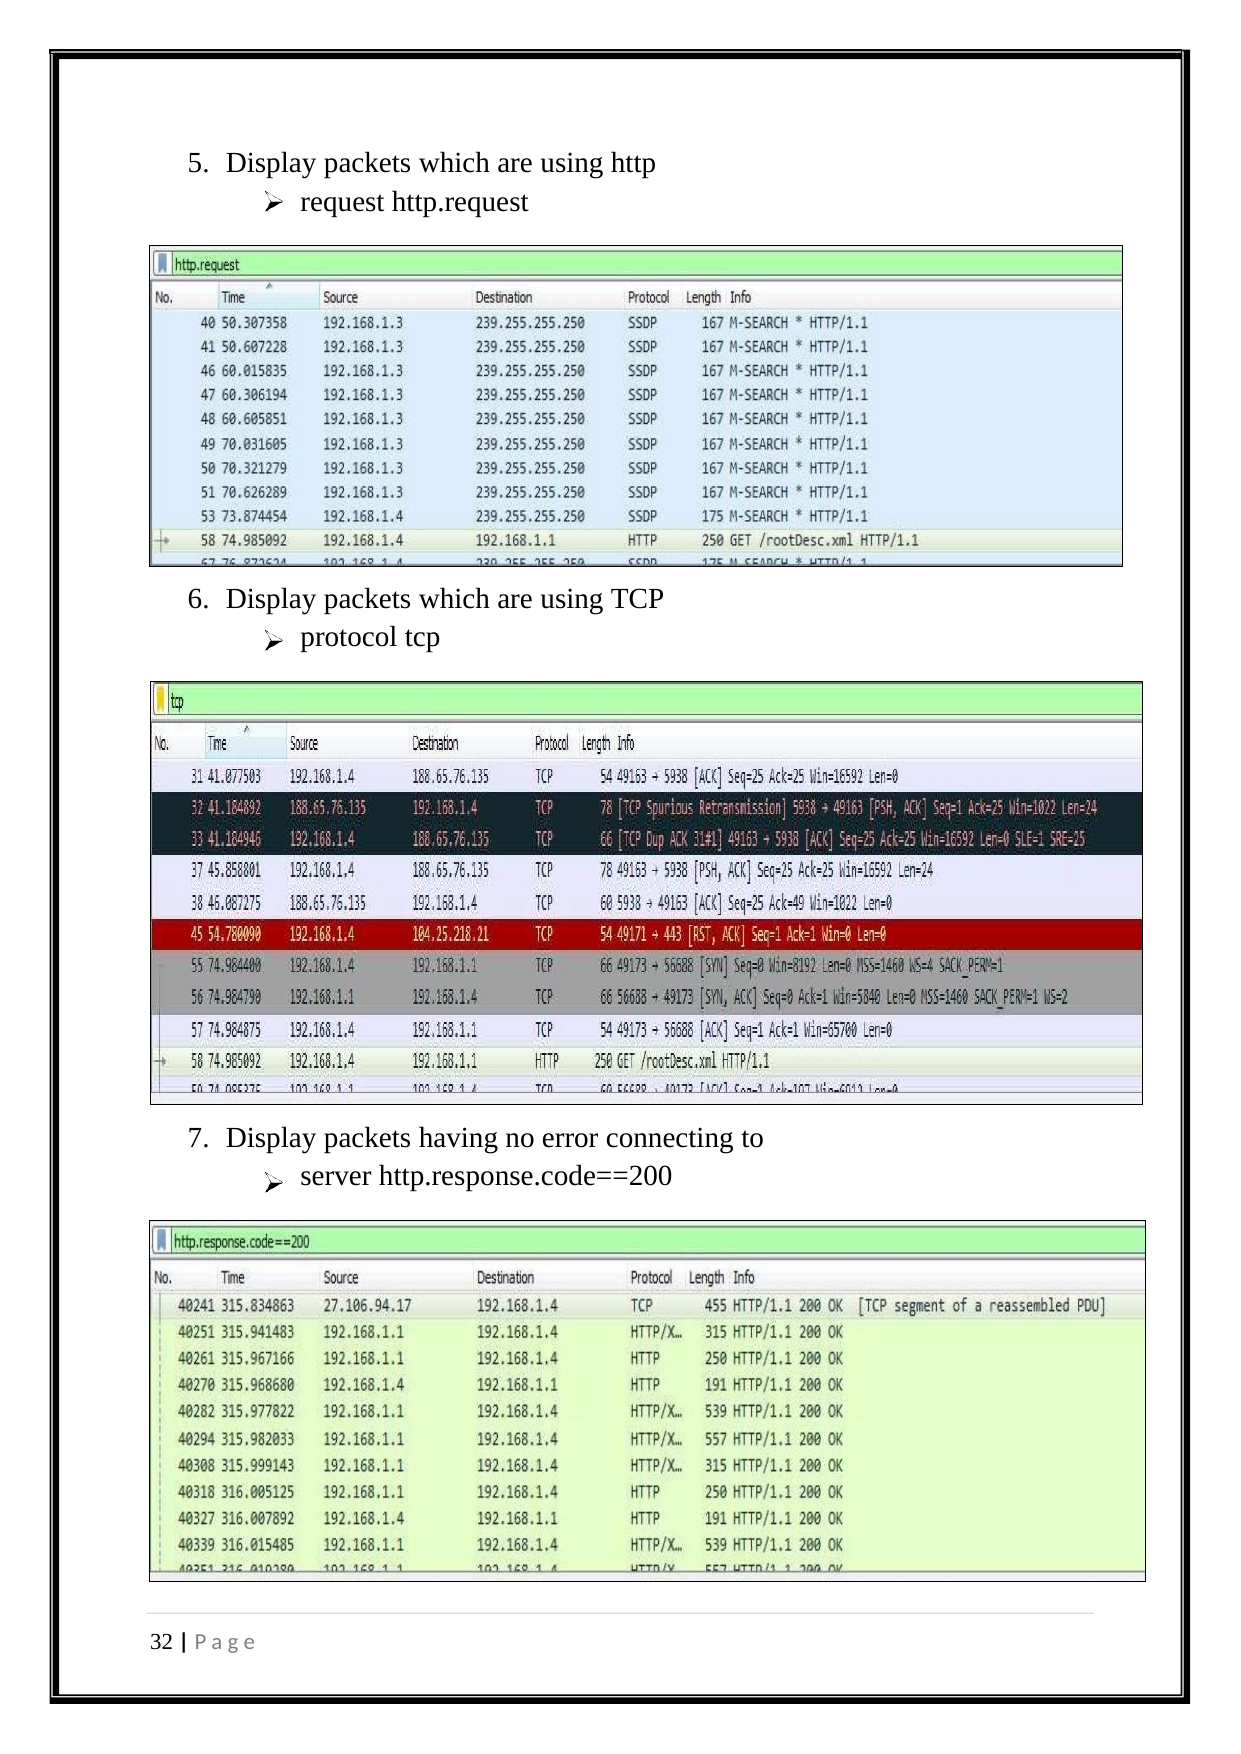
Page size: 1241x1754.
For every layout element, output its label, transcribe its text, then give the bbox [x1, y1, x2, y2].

list Display packets having no error connecting to server http.response.code==200 [187, 1120, 841, 1192]
picture [151, 682, 1142, 1104]
picture [150, 246, 1122, 566]
picture [150, 1221, 1145, 1581]
list Display packets which are using http request http.request [187, 145, 747, 217]
list Display packets which are using TCP protocol tcp [187, 581, 767, 653]
